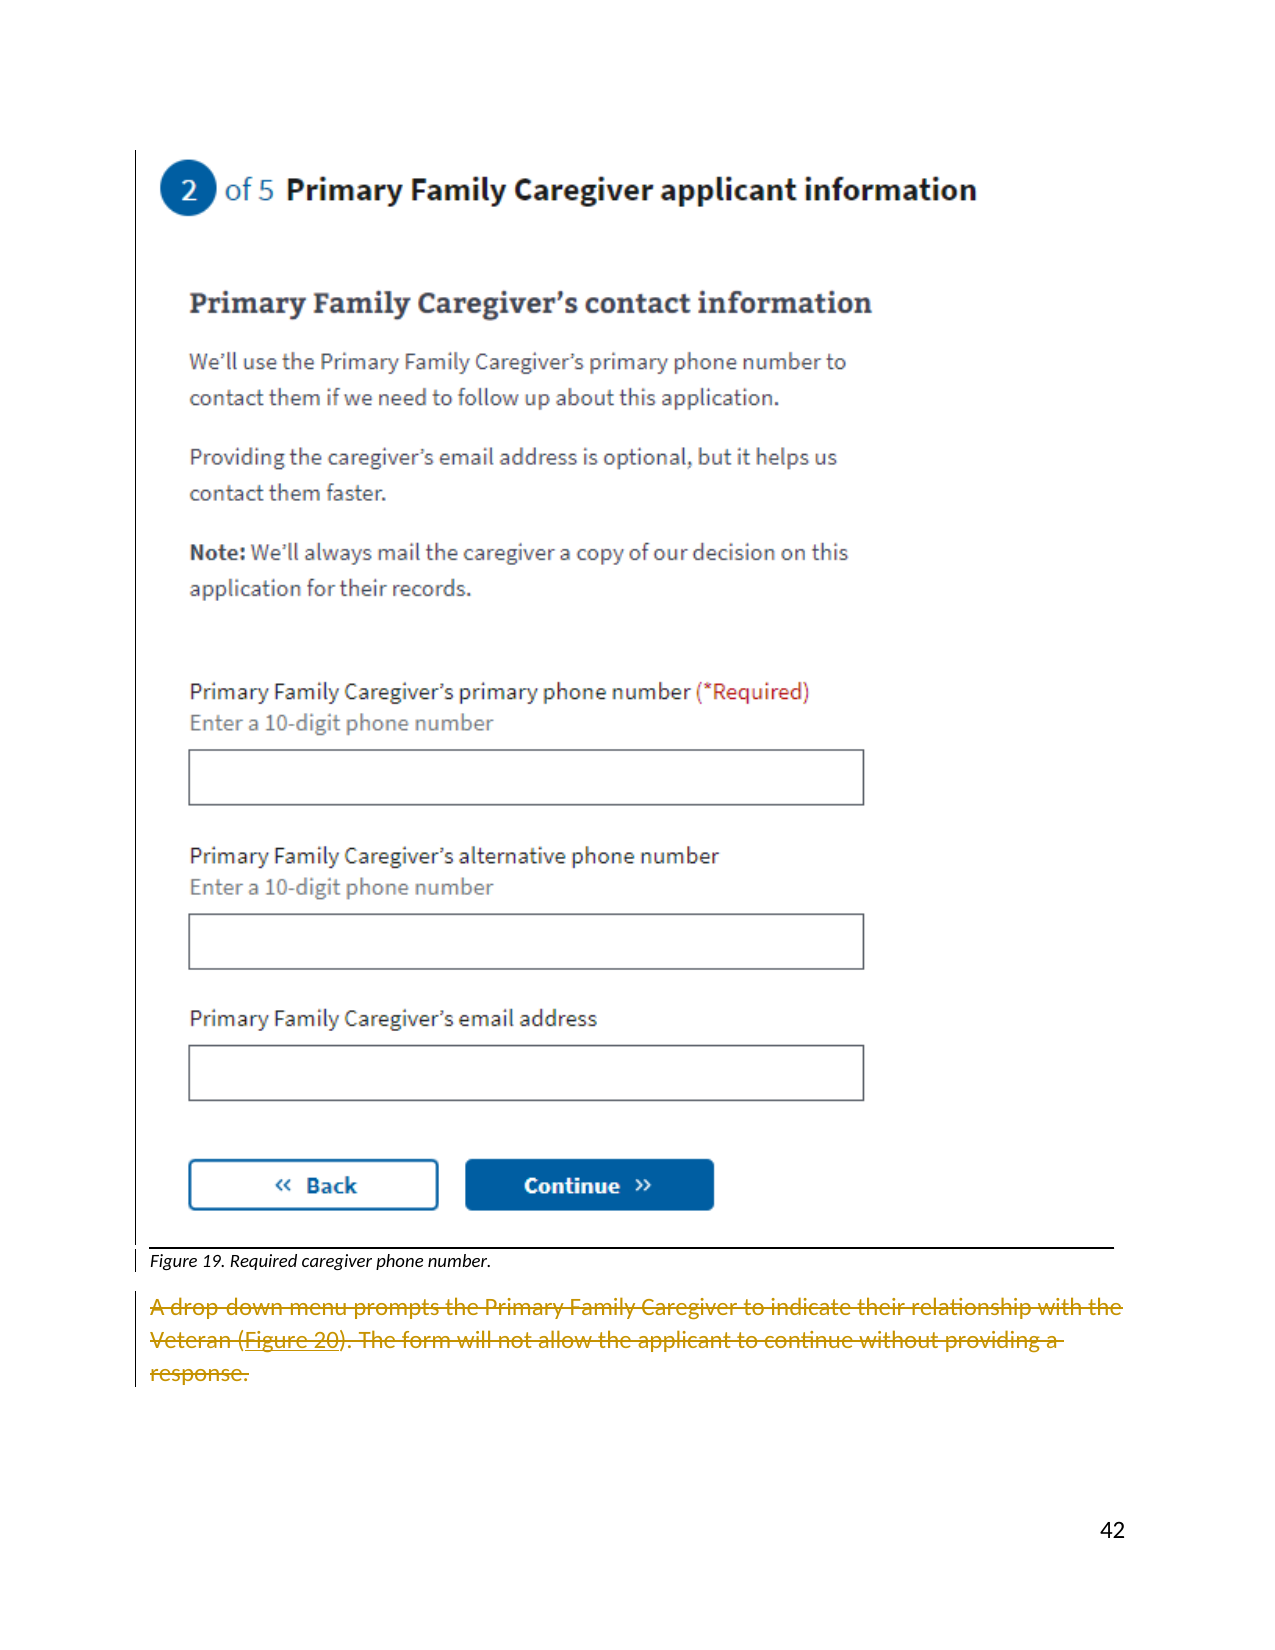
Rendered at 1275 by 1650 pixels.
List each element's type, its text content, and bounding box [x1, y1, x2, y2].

text Figure 19. Required caregiver phone number. [150, 1249, 1125, 1272]
picture [148, 150, 1010, 1239]
